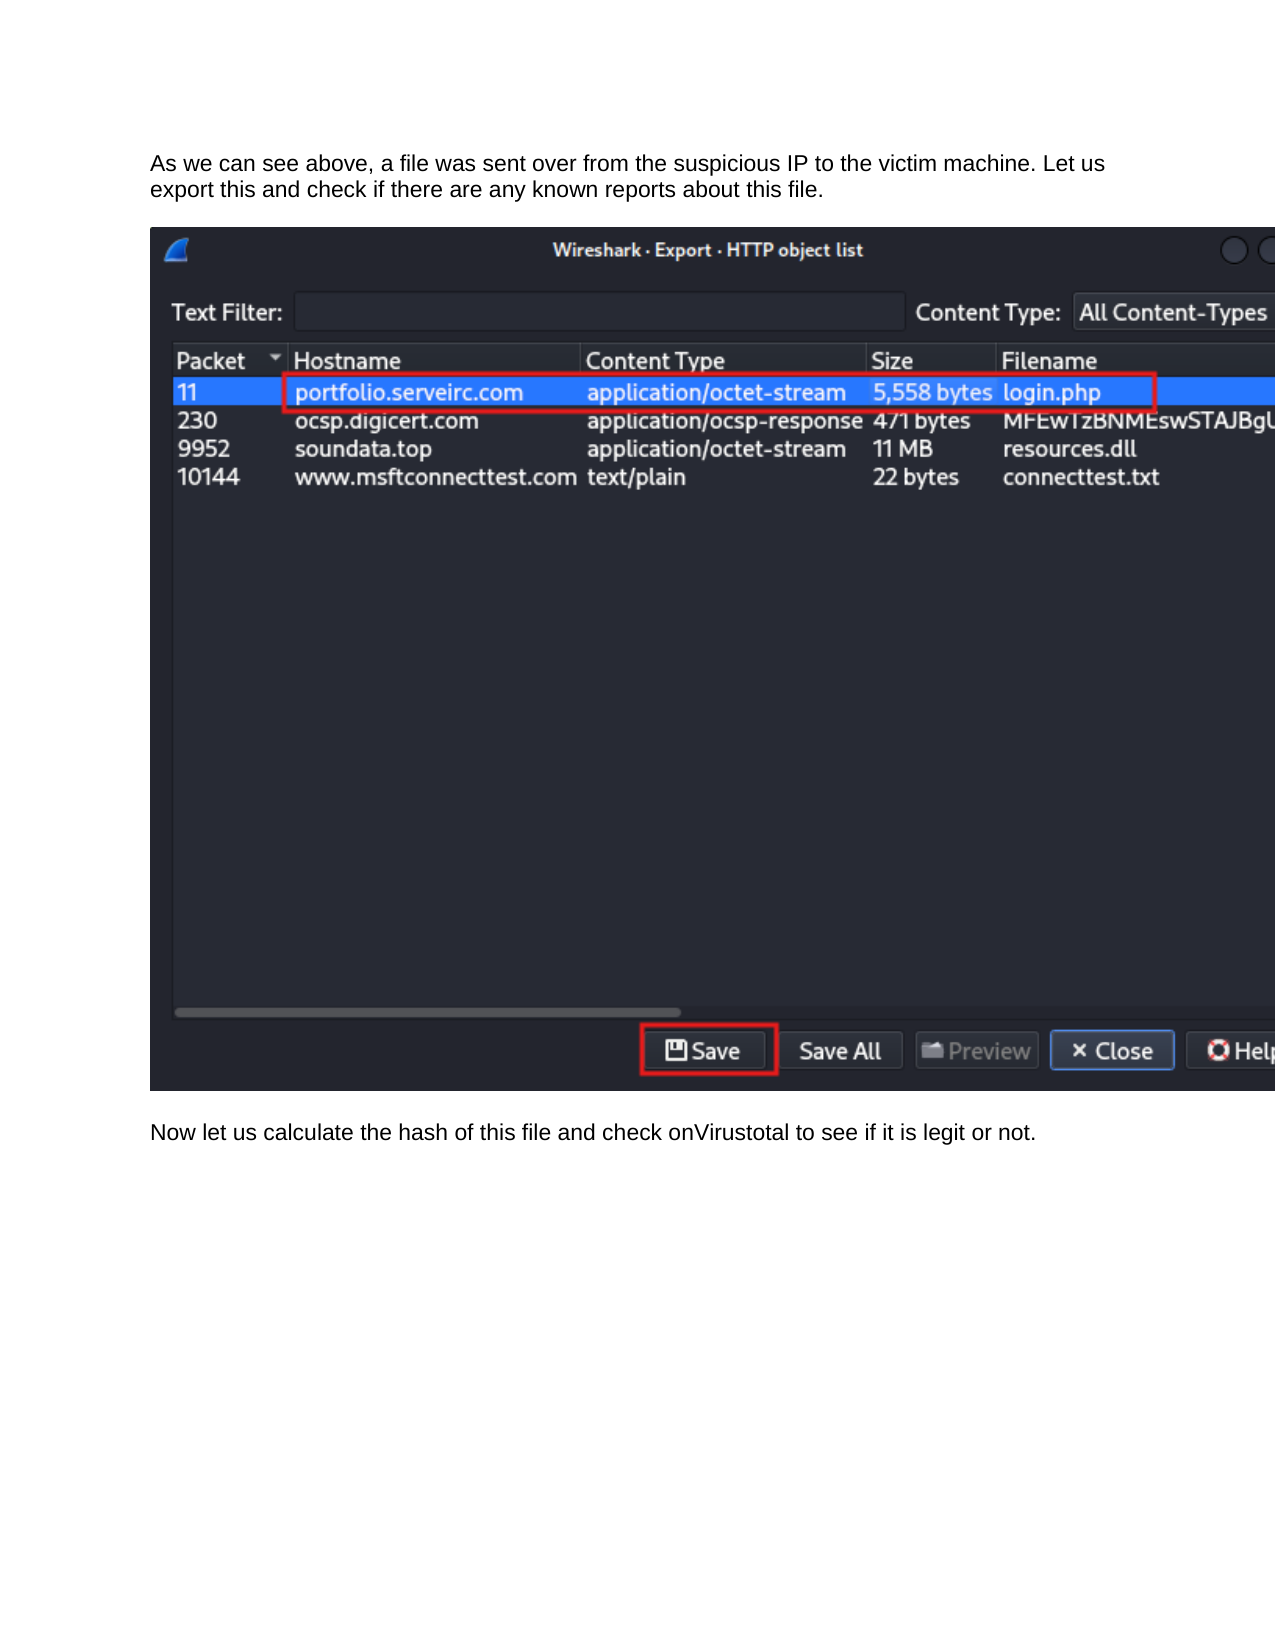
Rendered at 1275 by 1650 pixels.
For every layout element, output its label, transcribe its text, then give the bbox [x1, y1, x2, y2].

text Now let us calculate the hash of this file and check onVirustotal to see if it is legit or not. [150, 1119, 1125, 1145]
picture [150, 227, 1275, 1091]
text As we can see above, a file was sent over from the suspicious IP to the victim machine. Let us export this and check if there are any known reports about this file. [150, 150, 1125, 203]
